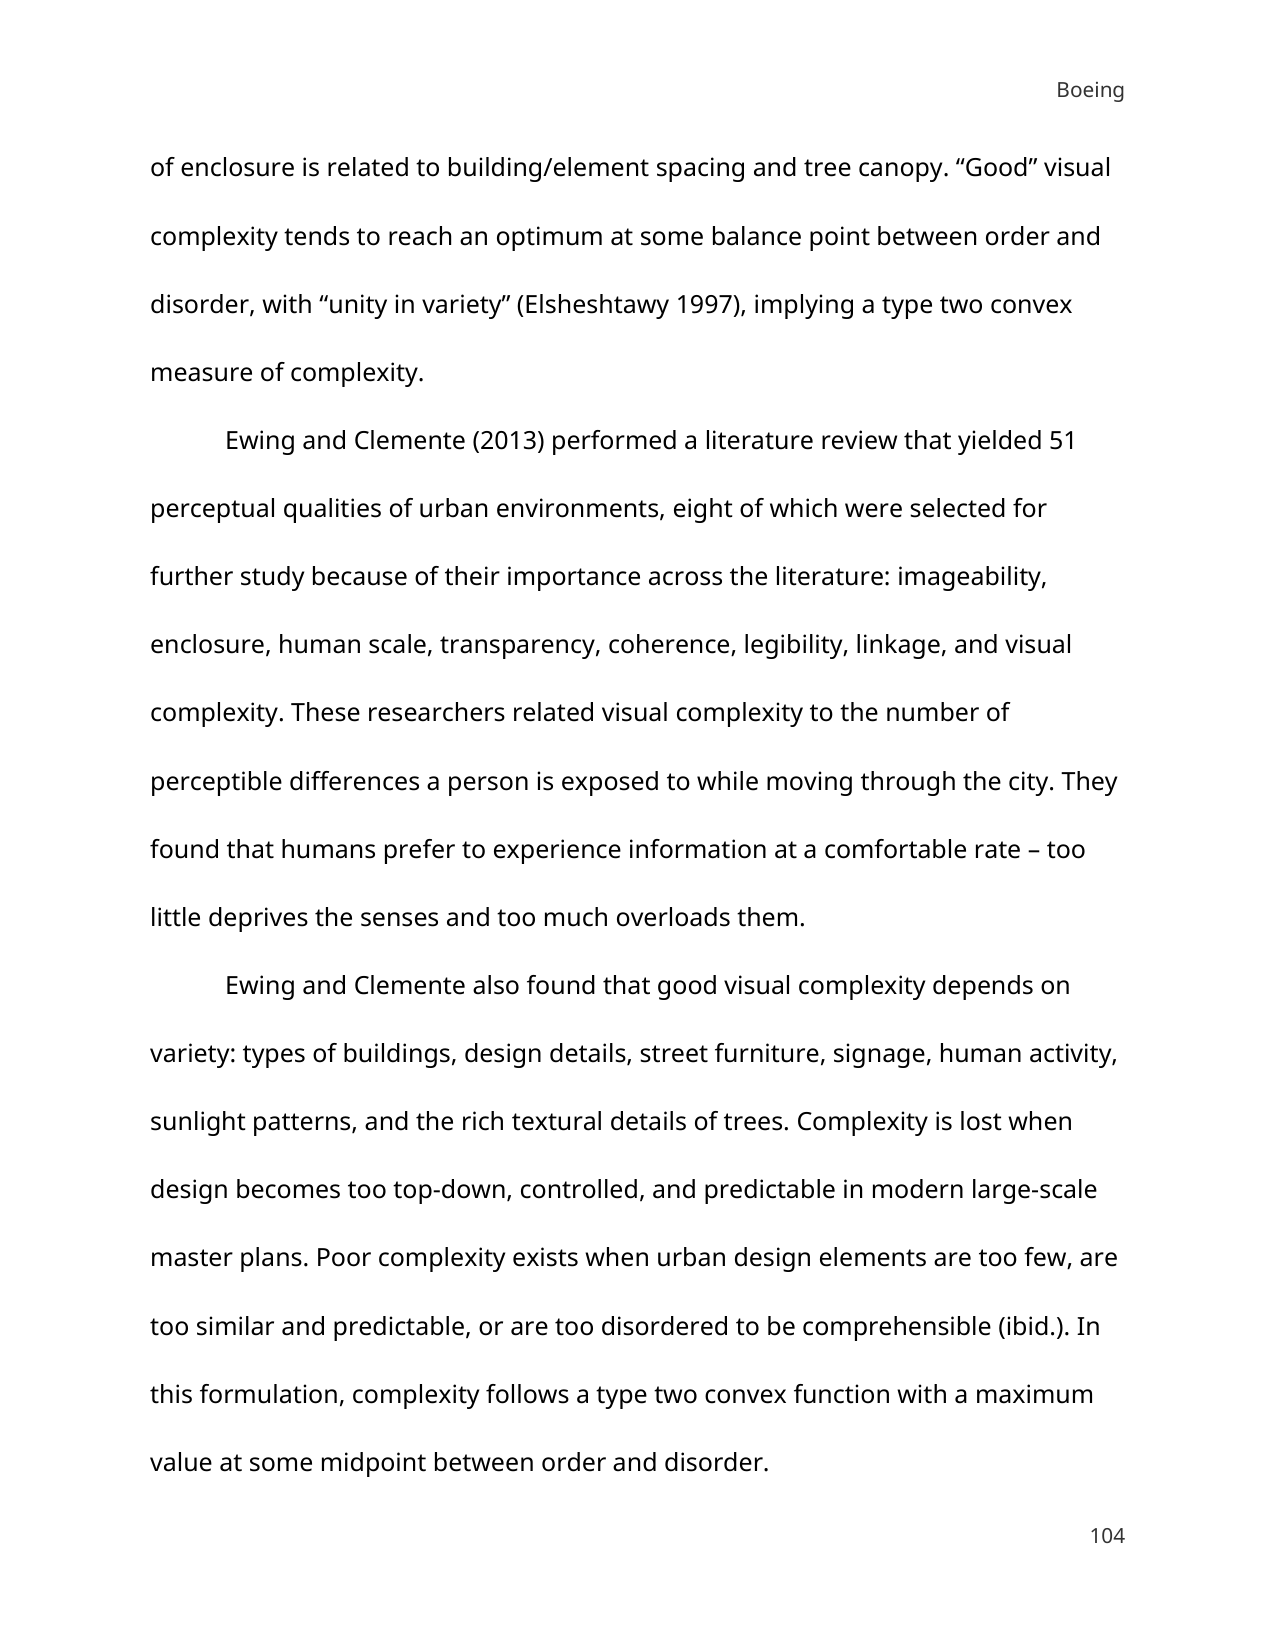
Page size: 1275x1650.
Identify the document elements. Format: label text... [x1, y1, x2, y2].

text Ewing and Clemente also found that good visual complexity depends on variety: types of buildings, design details, street furniture, signage, human activity, sunlight patterns, and the rich textural details of trees. Complexity is lost when design becomes too top-down, controlled, and predictable in modern large-scale master plans. Poor complexity exists when urban design elements are too few, are too similar and predictable, or are too disordered to be comprehensible (ibid.). In this formulation, complexity follows a type two convex function with a maximum value at some midpoint between order and disorder. [150, 967, 1125, 1478]
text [150, 150, 1125, 388]
text Ewing and Clemente (2013) performed a literature review that yielded 51 perceptual qualities of urban environments, eight of which were selected for further study because of their importance across the literature: imageability, enclosure, human scale, transparency, coherence, legibility, linkage, and visual complexity. These researchers related visual complexity to the number of perceptible differences a person is exposed to while moving through the city. They found that humans prefer to experience information at a comfortable rate – too little deprives the senses and too much overloads them. [150, 422, 1125, 933]
